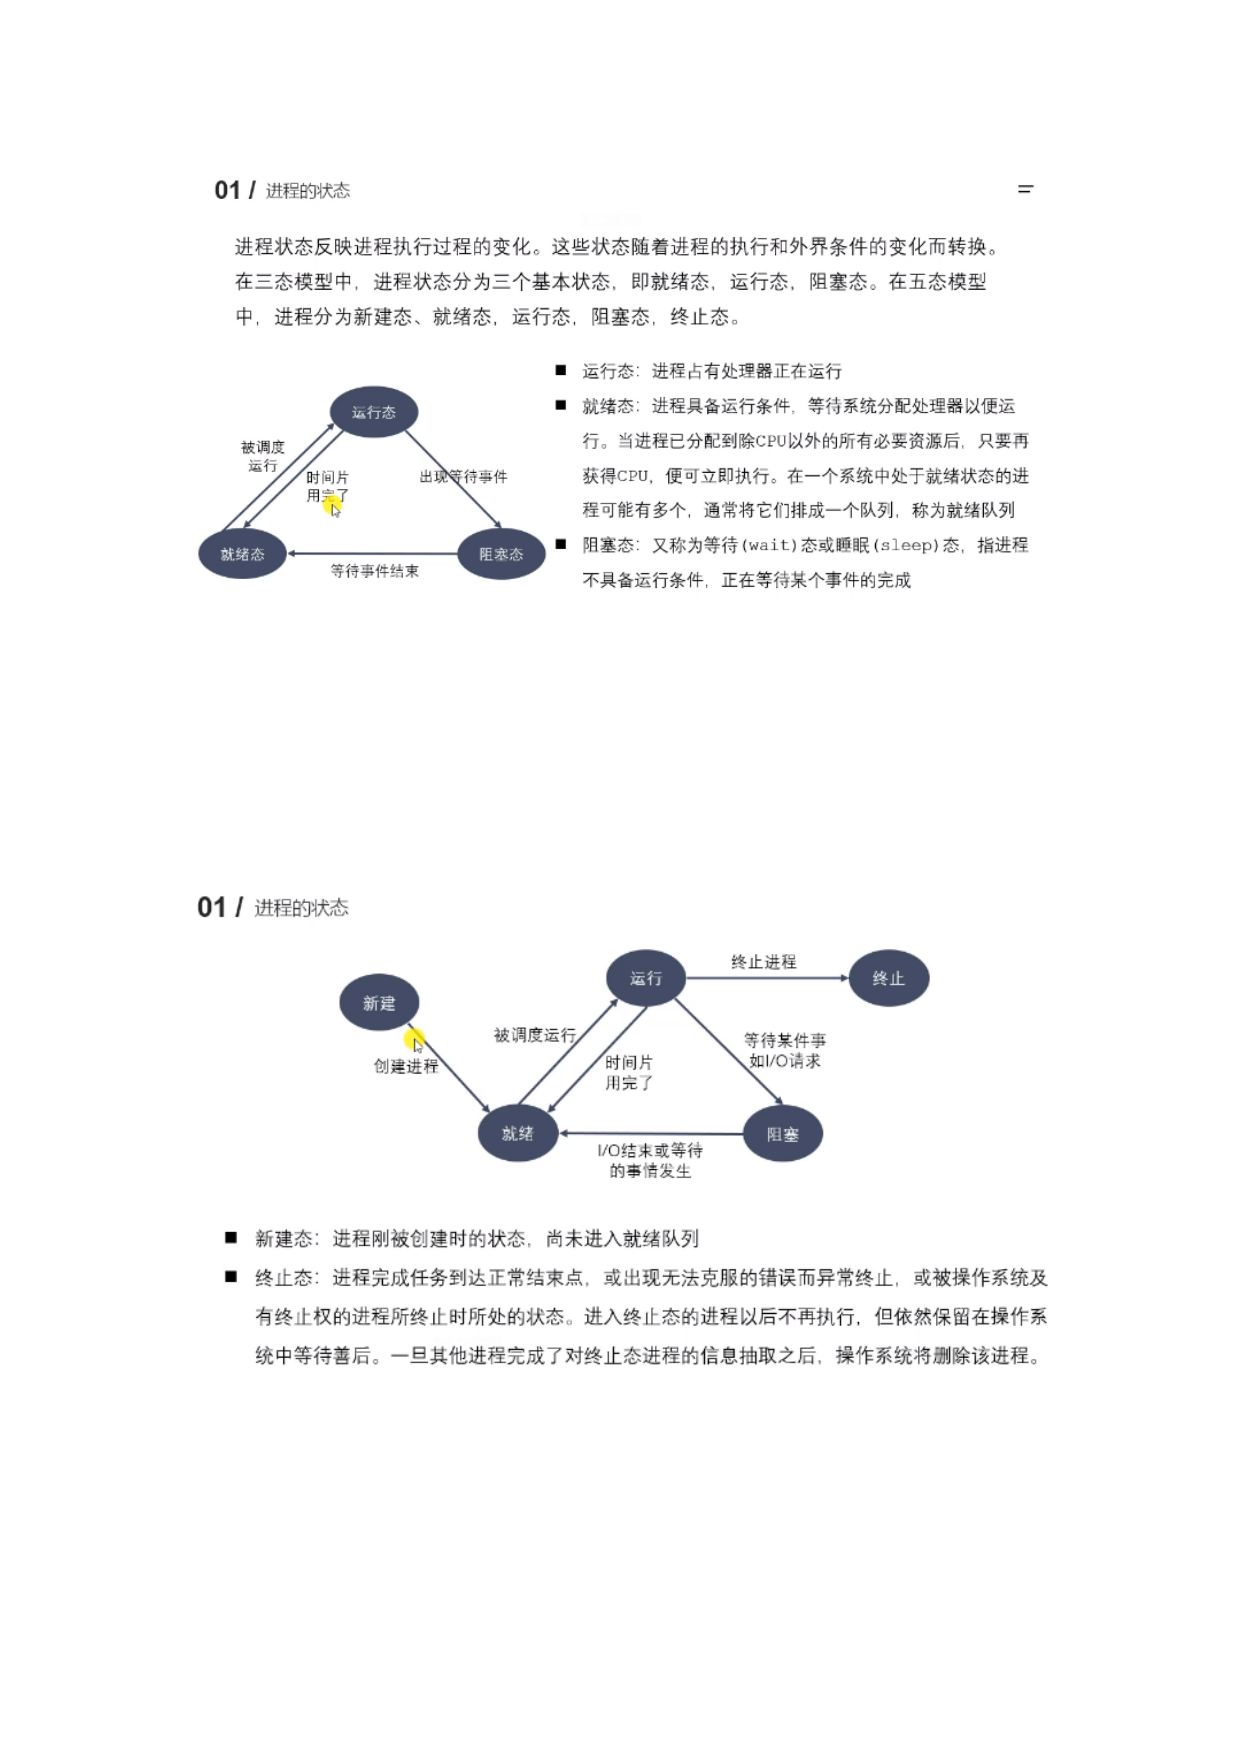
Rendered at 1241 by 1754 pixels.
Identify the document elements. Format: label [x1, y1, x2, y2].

picture [187, 877, 1053, 1367]
picture [187, 162, 1053, 602]
